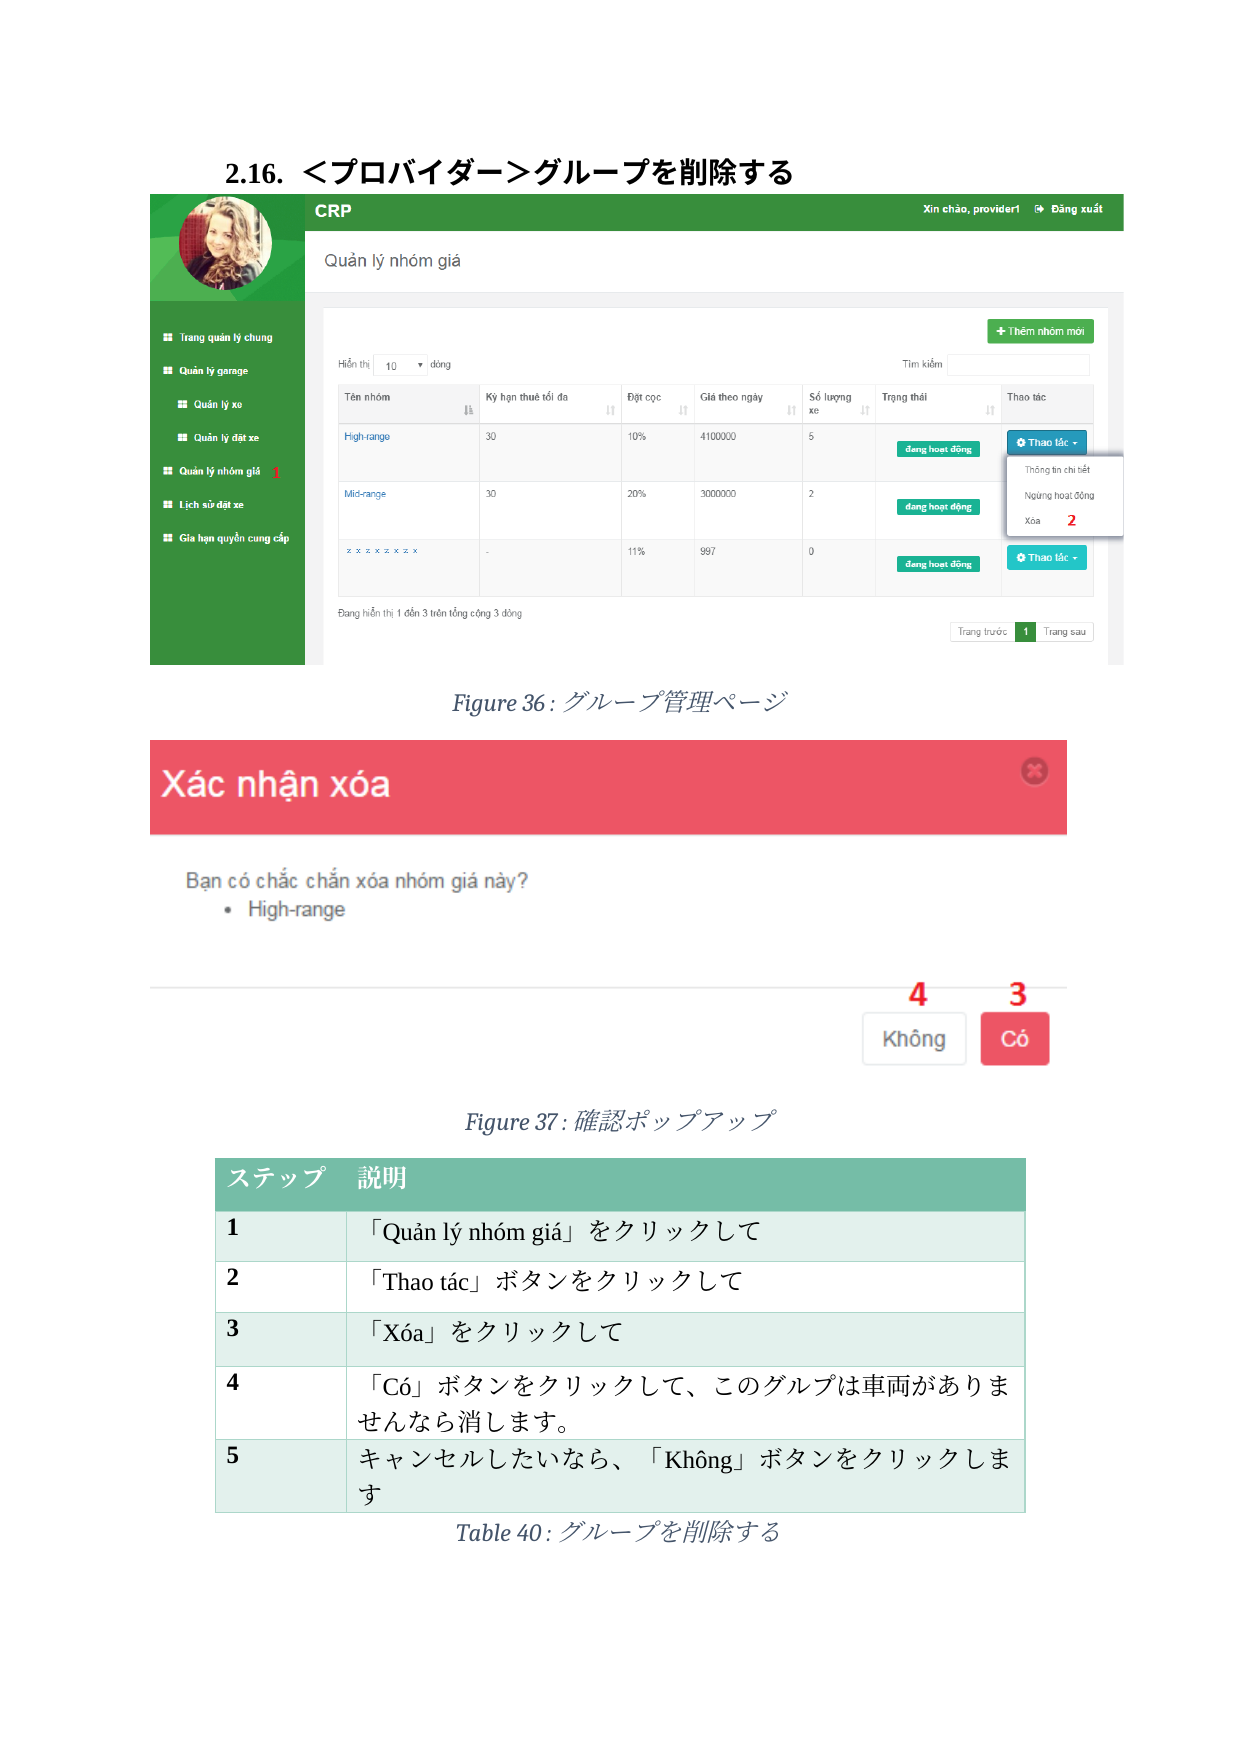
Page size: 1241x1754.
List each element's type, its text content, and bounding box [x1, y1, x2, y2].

subtitle ＜プロバイダー＞グループを削除する [225, 150, 1090, 192]
text Table 40 : グループを削除する [150, 1513, 1090, 1549]
picture [150, 740, 1067, 1083]
table_cell 「Xóa」をクリックして [347, 1313, 1024, 1366]
table_cell 「Có」ボタンをクリックして、このグルプは車両がありませんなら消します。 [347, 1367, 1024, 1439]
table_header 説明 [347, 1159, 1024, 1211]
table_cell 1 [216, 1212, 346, 1261]
table_cell 2 [216, 1262, 346, 1312]
table_cell 「Quản lý nhóm giá」をクリックして [347, 1212, 1024, 1261]
table_cell 5 [216, 1440, 346, 1512]
text Figure 37 : 確認ポップアップ [150, 1101, 1090, 1137]
table_cell 3 [216, 1313, 346, 1366]
table_cell キャンセルしたいなら、「Không」ボタンをクリックします [347, 1440, 1024, 1512]
table_cell 「Thao tác」ボタンをクリックして [347, 1262, 1024, 1312]
table_cell 4 [216, 1367, 346, 1439]
table_header ステップ [216, 1159, 346, 1211]
picture [150, 194, 1124, 665]
text Figure 36 : グループ管理ページ [150, 683, 1090, 719]
